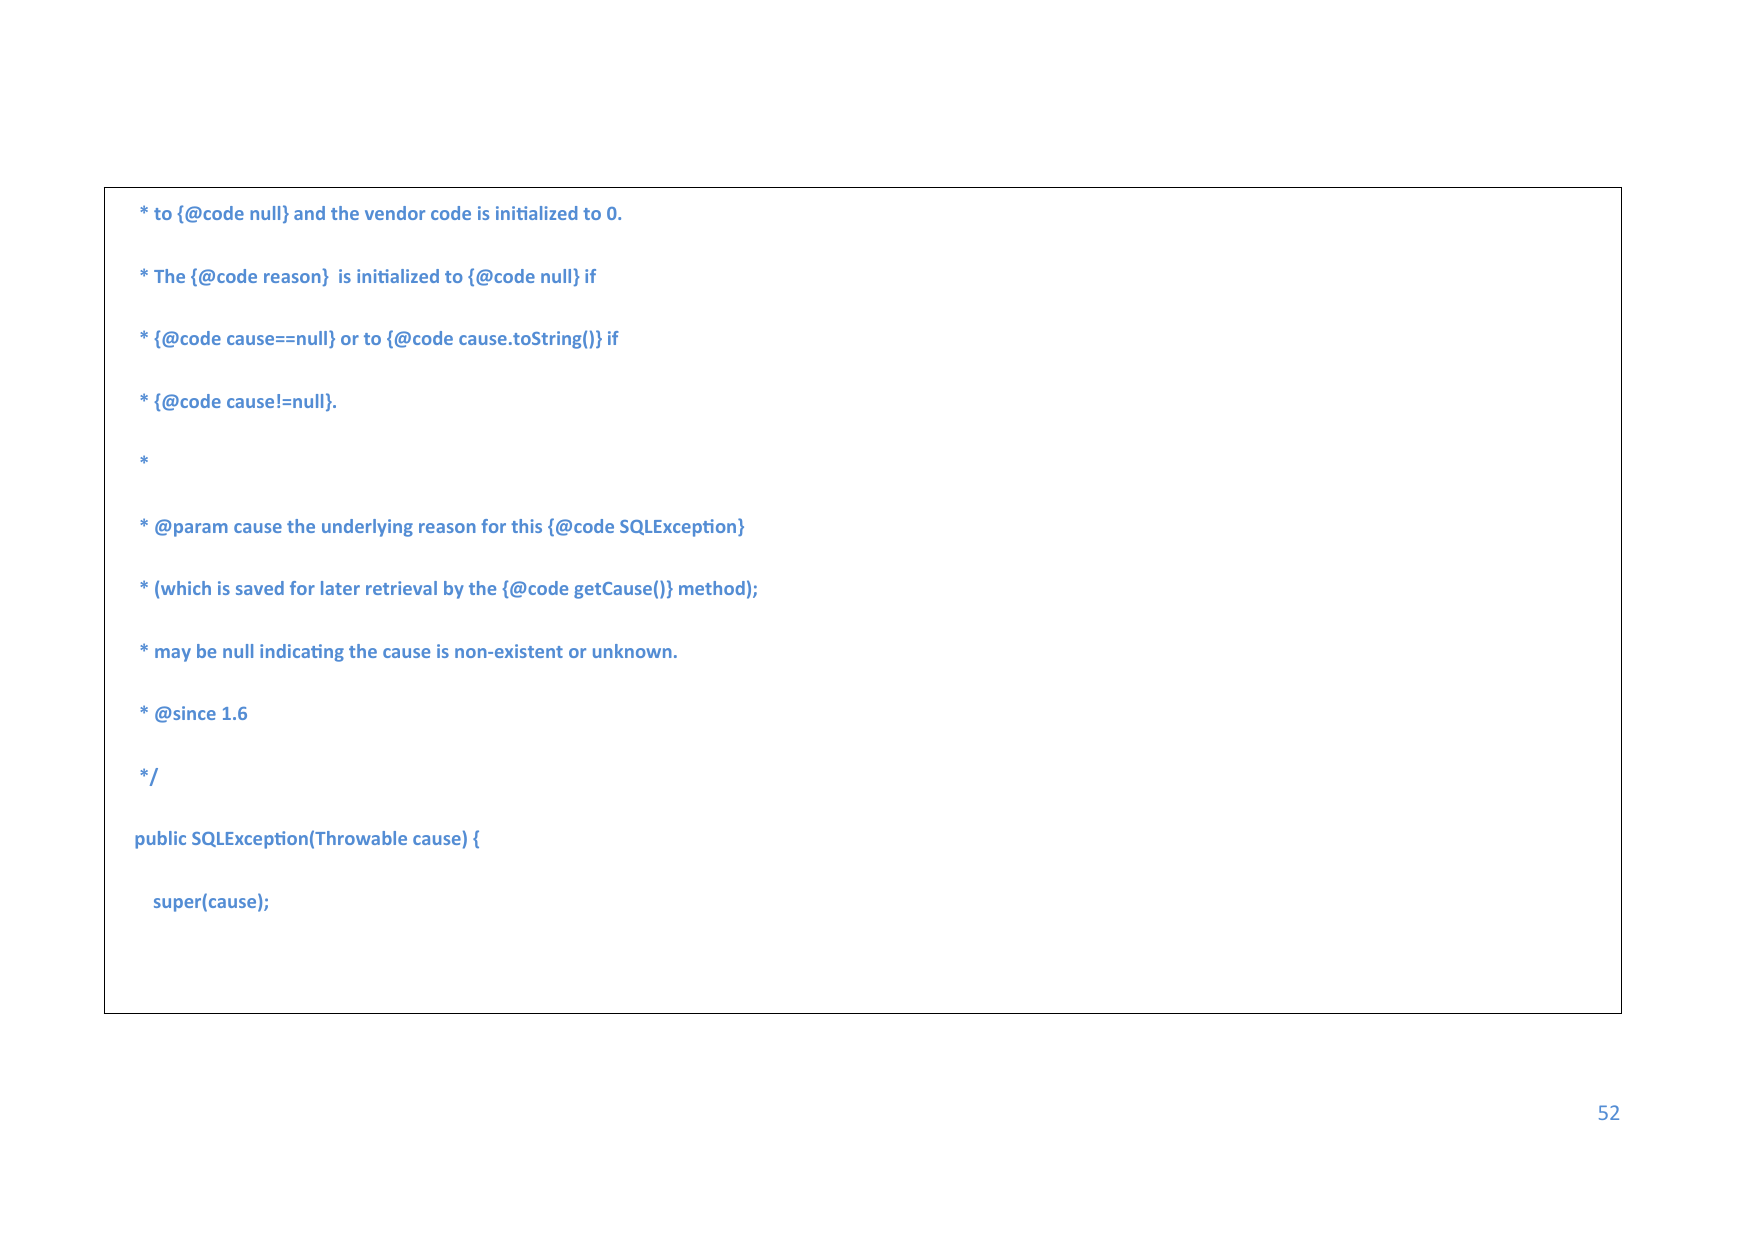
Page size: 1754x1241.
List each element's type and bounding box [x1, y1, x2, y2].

table_header [105, 188, 1621, 1013]
